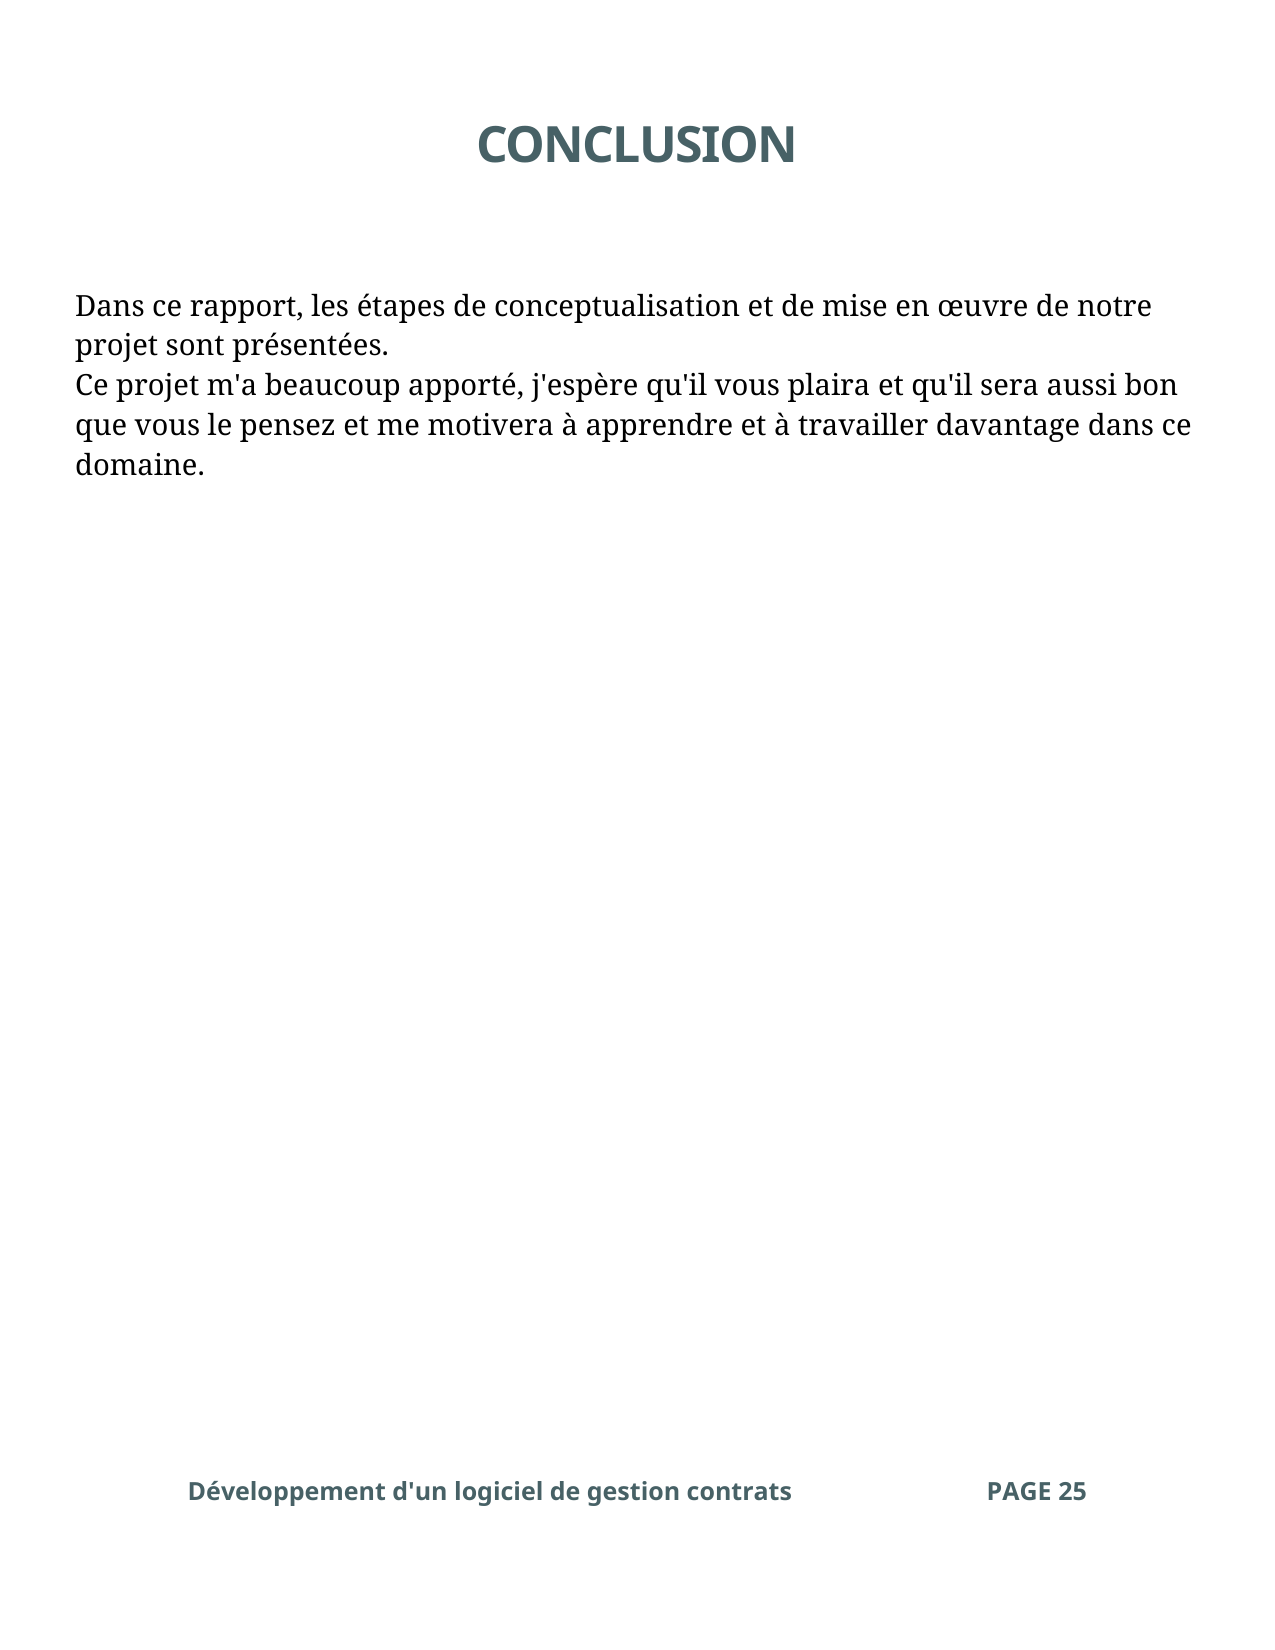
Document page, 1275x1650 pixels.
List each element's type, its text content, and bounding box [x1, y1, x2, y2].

text Ce projet m'a beaucoup apporté, j'espère qu'il vous plaira et qu'il sera aussi bon que vous le pensez et me motivera à apprendre et à travailler davantage dans ce domaine. [75, 364, 1200, 483]
text Dans ce rapport, les étapes de conceptualisation et de mise en œuvre de notre projet sont présentées. [75, 285, 1200, 364]
text conclusion [75, 109, 1200, 177]
